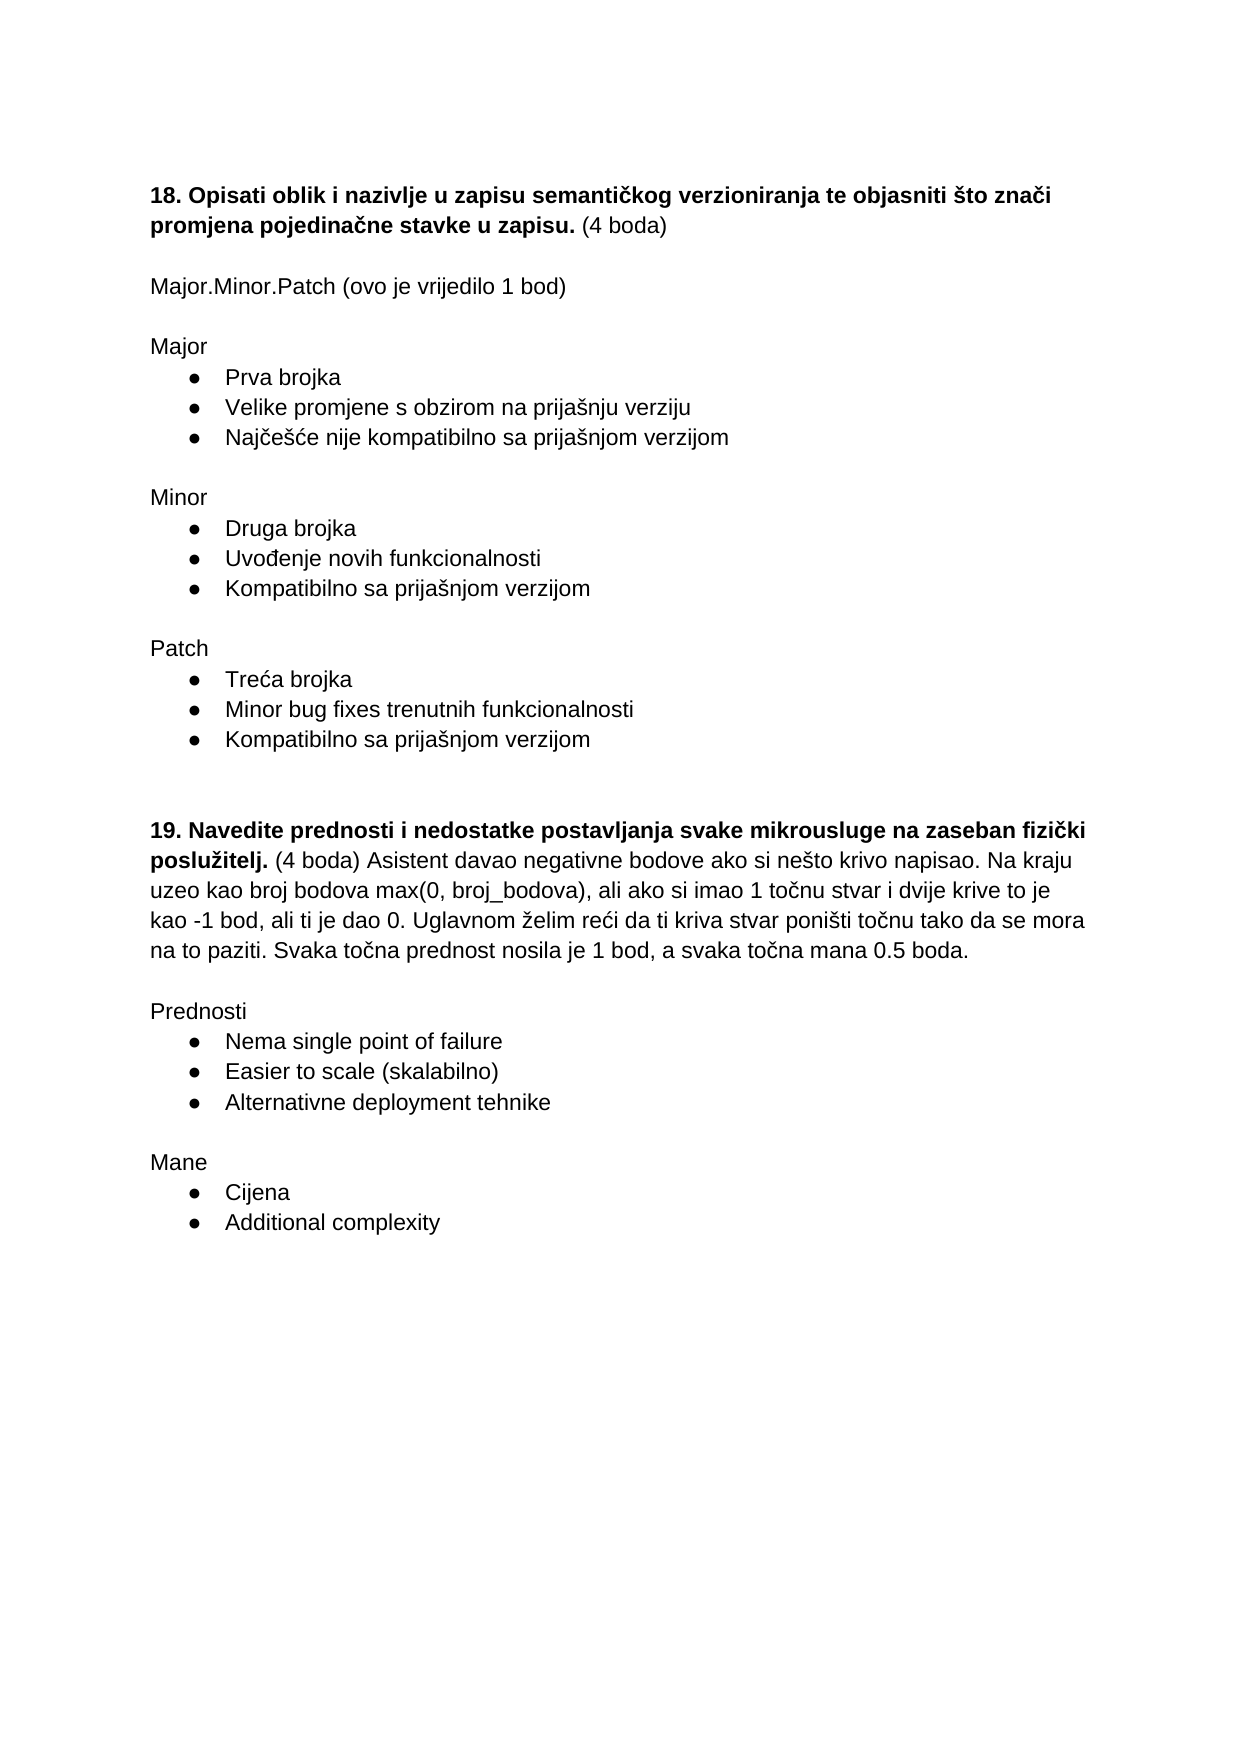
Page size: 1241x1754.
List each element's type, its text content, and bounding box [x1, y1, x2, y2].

list Druga brojka [187, 514, 1090, 541]
text Patch [150, 635, 1090, 662]
text Prednosti [150, 998, 1090, 1024]
list Additional complexity [187, 1209, 1090, 1236]
text Minor [150, 484, 1090, 511]
list Kompatibilno sa prijašnjom verzijom [187, 726, 1090, 752]
list Easier to scale (skalabilno) [187, 1058, 1090, 1085]
text Mane [150, 1149, 1090, 1175]
list Kompatibilno sa prijašnjom verzijom [187, 575, 1090, 601]
list Uvođenje novih funkcionalnosti [187, 545, 1090, 571]
text Major [150, 333, 1090, 360]
list Cijena [187, 1179, 1090, 1206]
list Velike promjene s obzirom na prijašnju verziju [187, 394, 1090, 420]
list Alternativne deployment tehnike [187, 1088, 1090, 1115]
list Treća brojka [187, 666, 1090, 692]
text 19. Navedite prednosti i nedostatke postavljanja svake mikrousluge na zaseban fizički poslužitelj. (4 boda) Asistent davao negativne bodove ako si nešto krivo napisao. Na kraju uzeo kao broj bodova max(0, broj_bodova), ali ako si imao 1 točnu stvar i dvije krive to je kao -1 bod, ali ti je dao 0. Uglavnom želim reći da ti kriva stvar poništi točnu tako da se mora na to paziti. Svaka točna prednost nosila je 1 bod, a svaka točna mana 0.5 boda. [150, 817, 1090, 964]
text 18. Opisati oblik i nazivlje u zapisu semantičkog verzioniranja te objasniti što znači promjena pojedinačne stavke u zapisu. (4 boda) [150, 182, 1090, 239]
text Major.Minor.Patch (ovo je vrijedilo 1 bod) [150, 273, 1090, 299]
list Minor bug fixes trenutnih funkcionalnosti [187, 696, 1090, 722]
list Prva brojka [187, 363, 1090, 390]
list Najčešće nije kompatibilno sa prijašnjom verzijom [187, 424, 1090, 450]
list Nema single point of failure [187, 1028, 1090, 1054]
